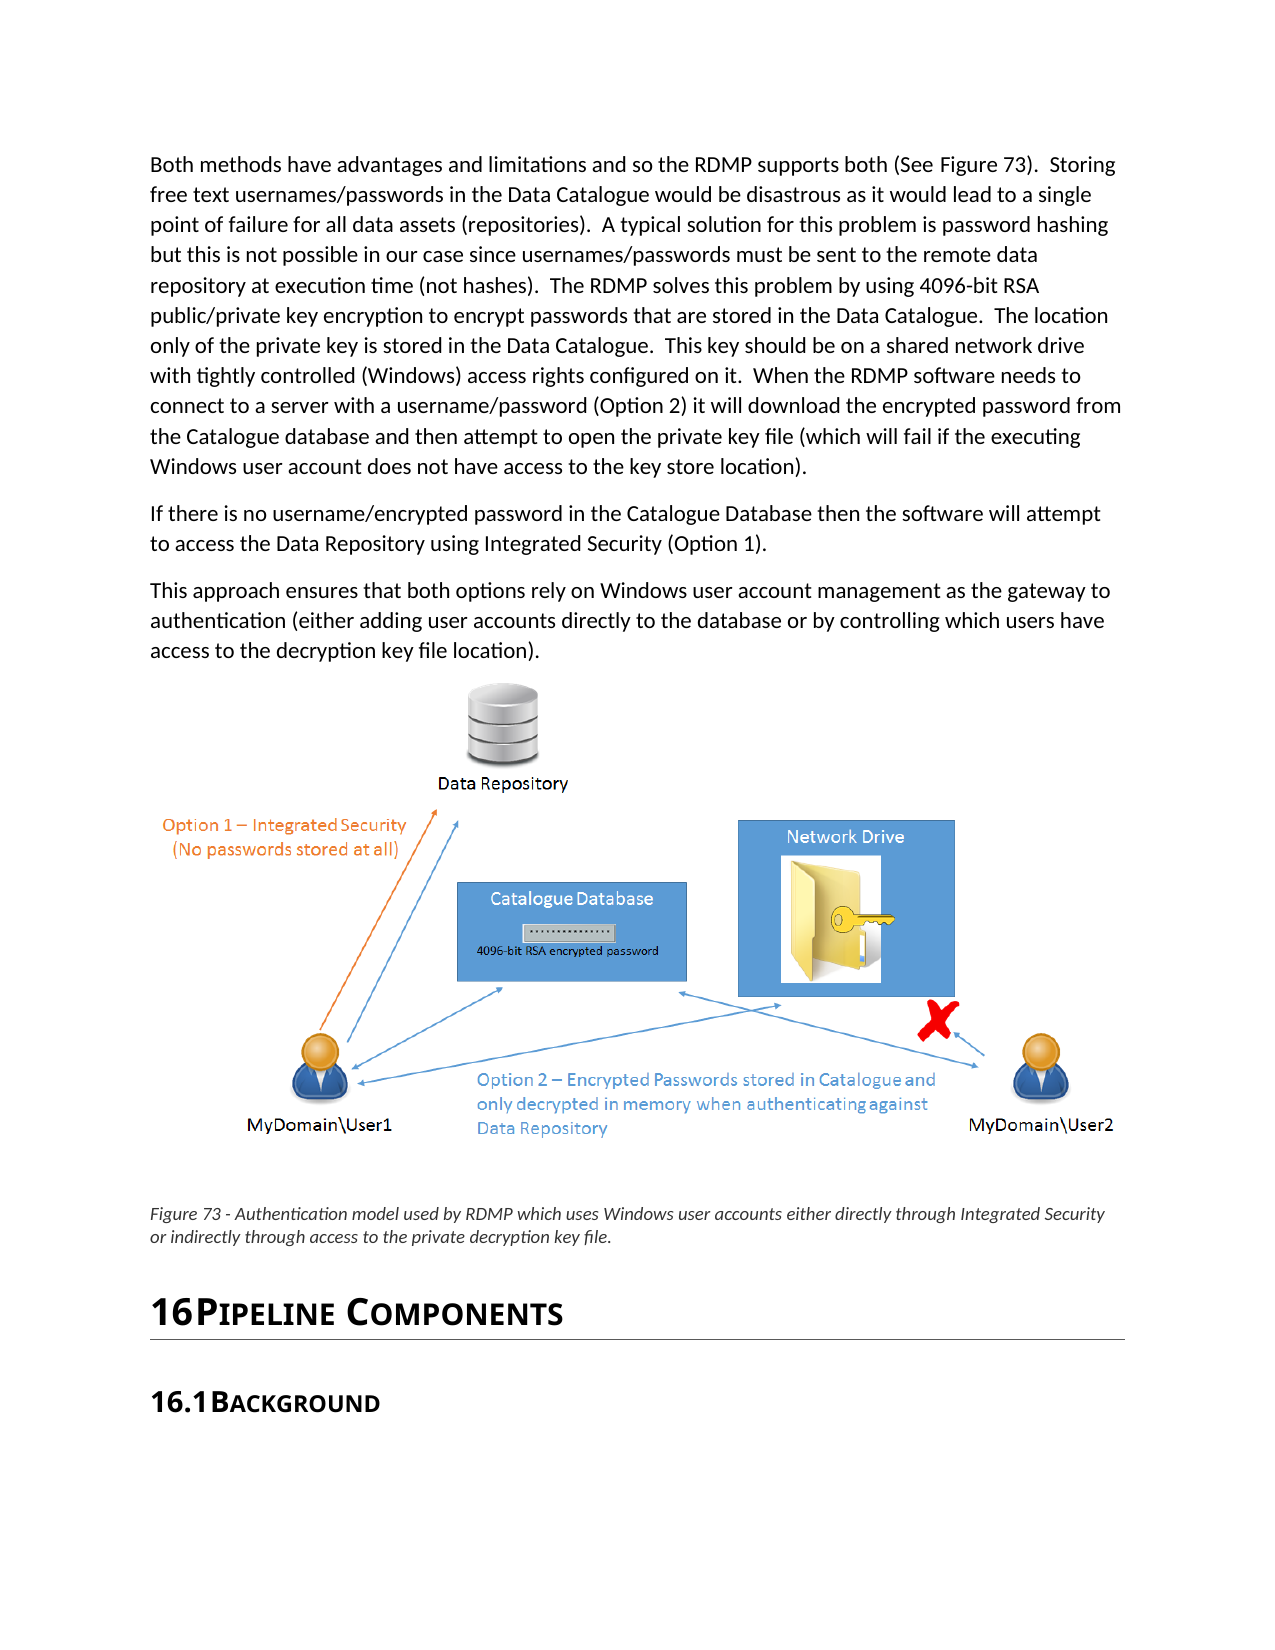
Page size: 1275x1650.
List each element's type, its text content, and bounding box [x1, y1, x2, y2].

text This approach ensures that both options rely on Windows user account management as the gateway to authentication (either adding user accounts directly to the database or by controlling which users have access to the decryption key file location). [150, 576, 1125, 664]
subtitle Background [150, 1381, 1125, 1421]
subtitle Pipeline Components [150, 1286, 1125, 1339]
text If there is no username/encrypted password in the Catalogue Database then the software will attempt to access the Data Repository using Integrated Security (Option 1). [150, 499, 1125, 557]
picture [150, 683, 1125, 1184]
